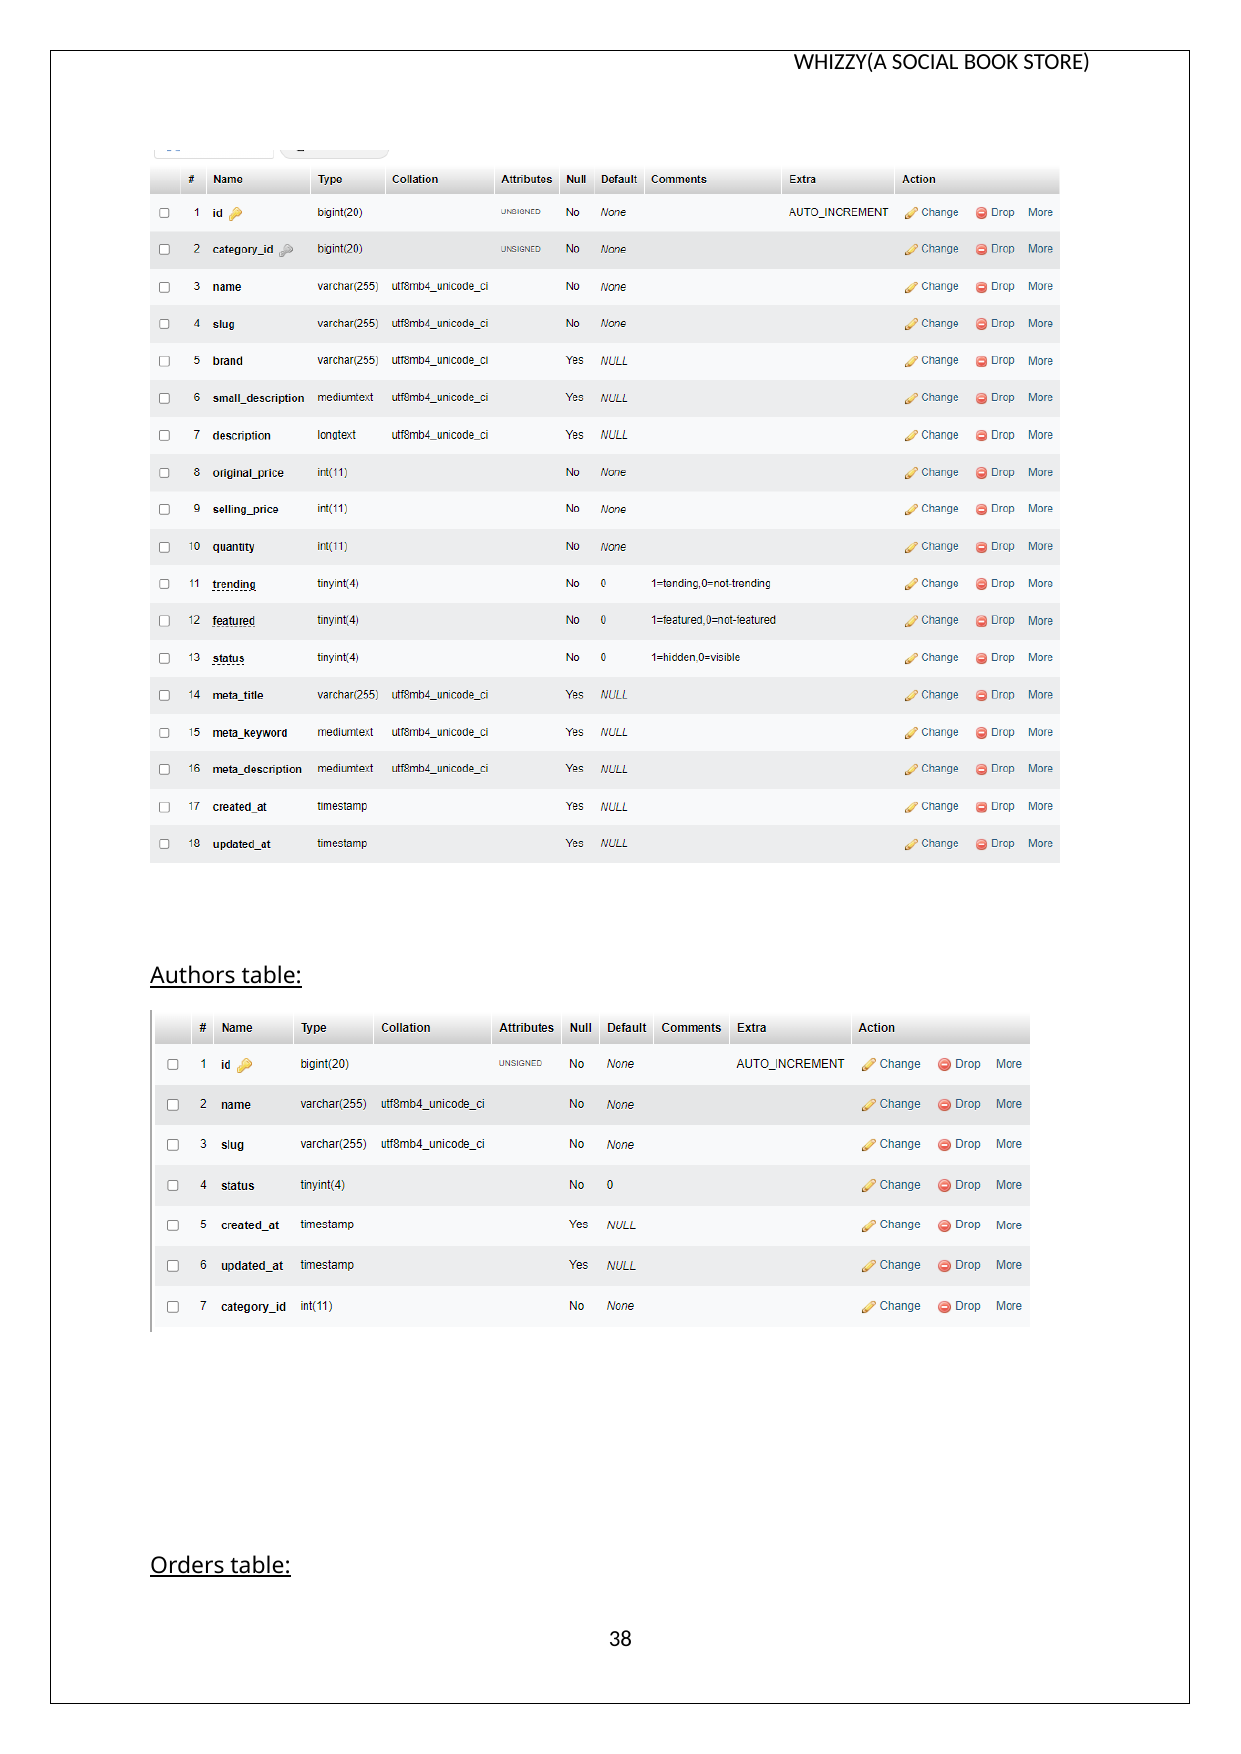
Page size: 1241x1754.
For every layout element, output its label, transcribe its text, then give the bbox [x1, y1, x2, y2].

picture [150, 150, 1089, 875]
text Authors table: [150, 959, 1090, 991]
text Orders table: [150, 1549, 1090, 1580]
picture [150, 1010, 1089, 1332]
